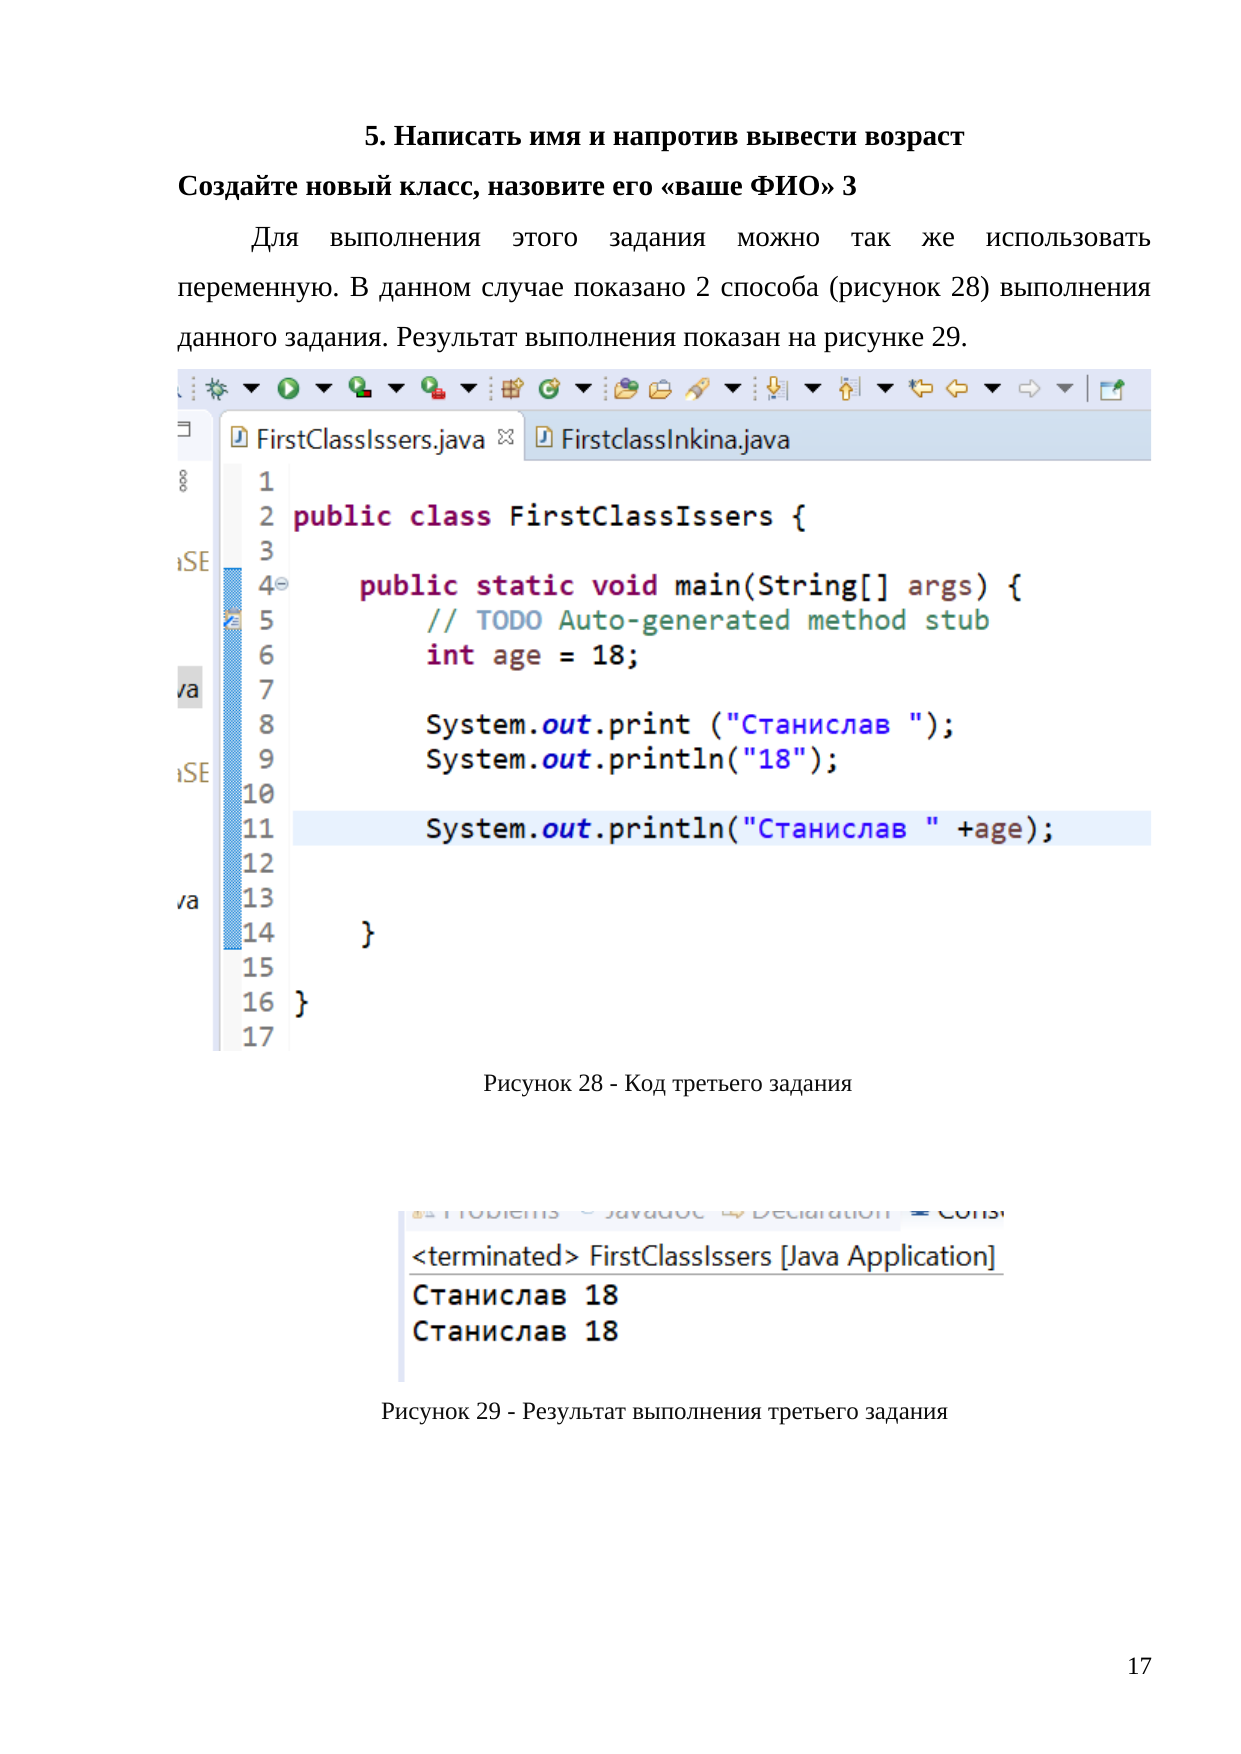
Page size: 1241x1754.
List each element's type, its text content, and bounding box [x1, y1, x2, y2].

picture [177, 369, 1152, 1051]
text Создайте новый класс, назовите его «ваше ФИО» 3 [177, 168, 1152, 202]
picture [325, 1211, 1004, 1382]
text Для выполнения этого задания можно так же использовать переменную. В данном случае показано 2 способа (рисунок 28) выполнения данного задания. Результат выполнения показан на рисунке 29. [177, 219, 1152, 353]
text Рисунок 28 - Код третьего задания [177, 1068, 1152, 1097]
text Рисунок 29 - Результат выполнения третьего задания [177, 1396, 1152, 1425]
text 5. Написать имя и напротив вывести возраст [177, 118, 1152, 152]
